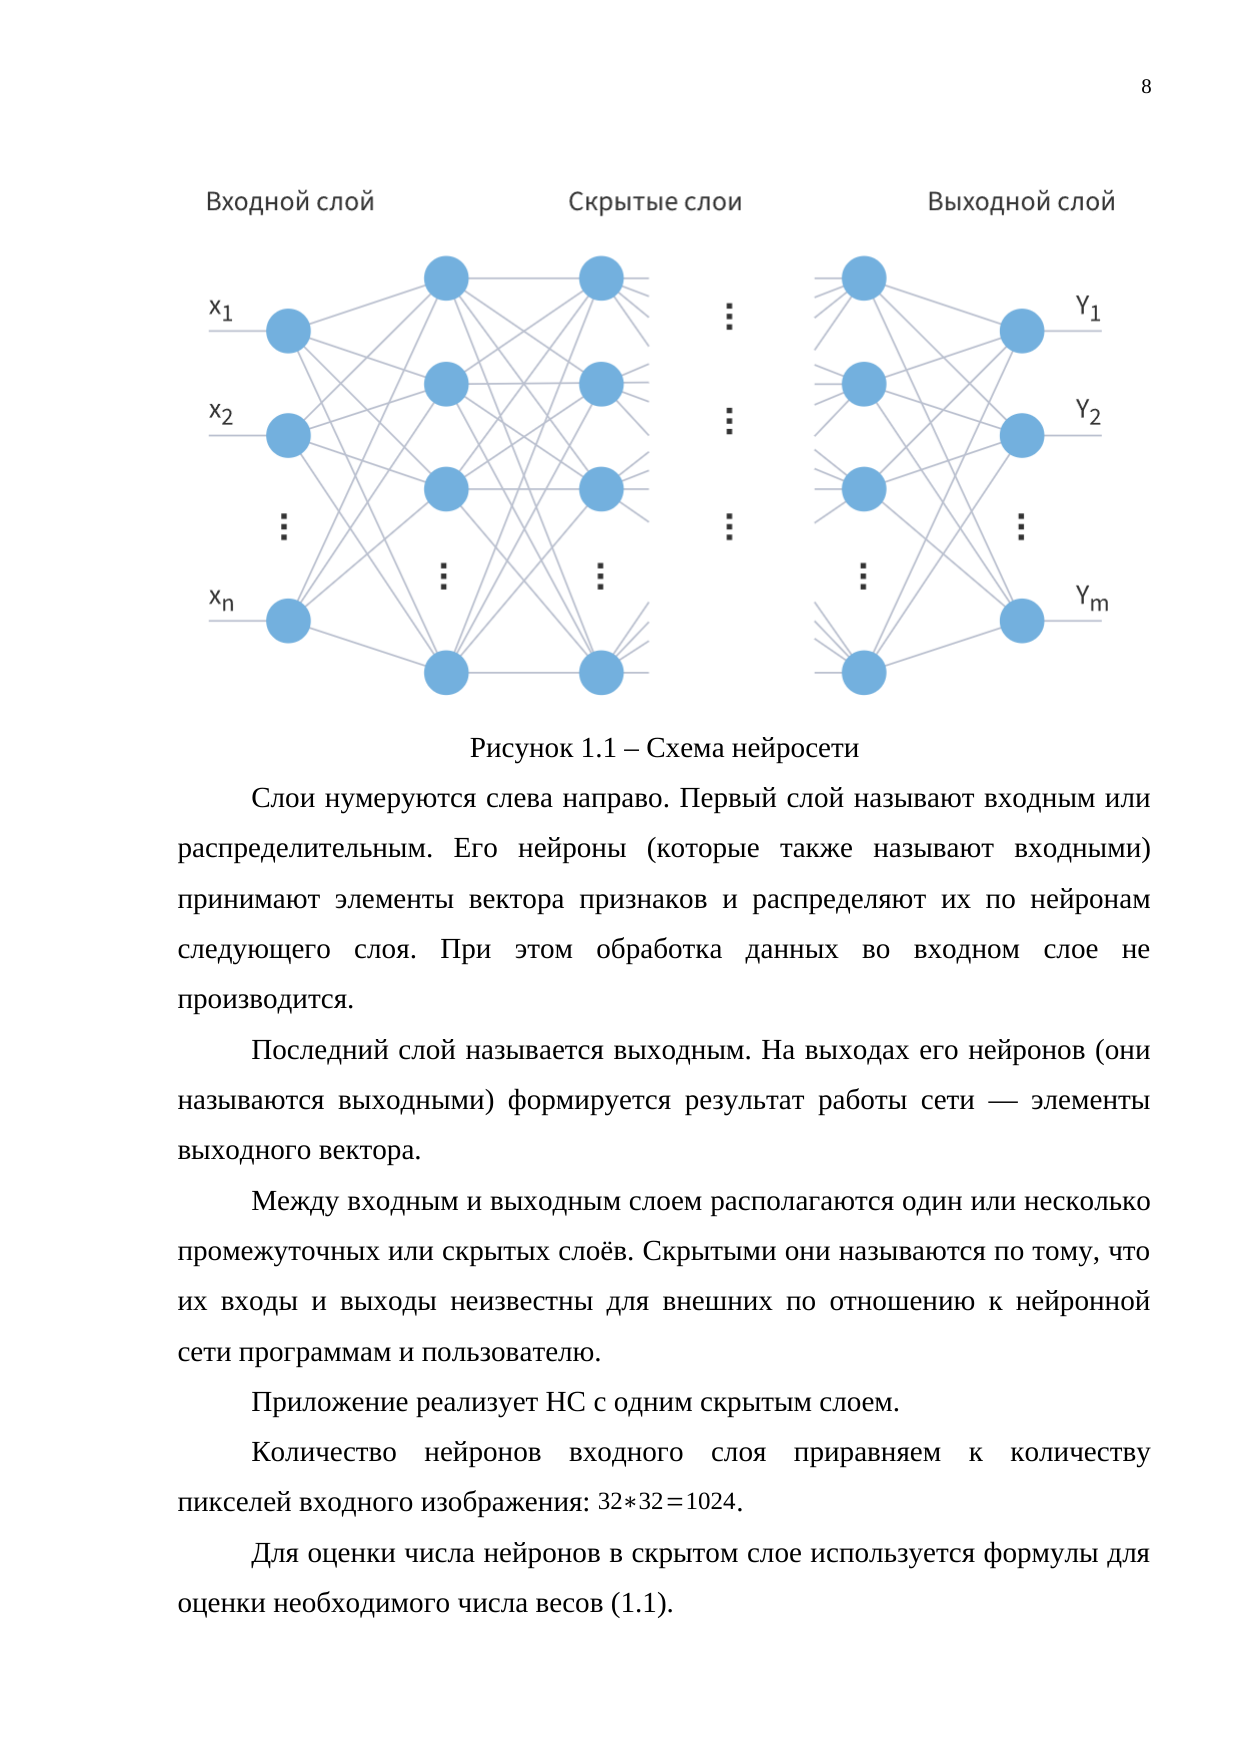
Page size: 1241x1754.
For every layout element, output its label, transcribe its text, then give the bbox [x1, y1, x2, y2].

text Рисунок 1.1 – Схема нейросети [177, 730, 1152, 763]
text Слои нумеруются слева направо. Первый слой называют входным или распределительным. Его нейроны (которые также называют входными) принимают элементы вектора признаков и распределяют их по нейронам следующего слоя. При этом обработка данных во входном слое не производится. [177, 780, 1152, 1015]
text Количество нейронов входного слоя приравняем к количеству пикселей входного изображения: . [177, 1434, 1152, 1518]
text Между входным и выходным слоем располагаются один или несколько промежуточных или скрытых слоёв. Скрытыми они называются по тому, что их входы и выходы неизвестны для внешних по отношению к нейронной сети программам и пользователю. [177, 1183, 1152, 1367]
text Последний слой называется выходным. На выходах его нейронов (они называются выходными) формируется результат работы сети — элементы выходного вектора. [177, 1032, 1152, 1166]
text Приложение реализует НС с одним скрытым слоем. [177, 1384, 1152, 1417]
picture [177, 146, 1152, 714]
text Для оценки числа нейронов в скрытом слое используется формулы для оценки необходимого числа весов (1.1). [177, 1535, 1152, 1619]
